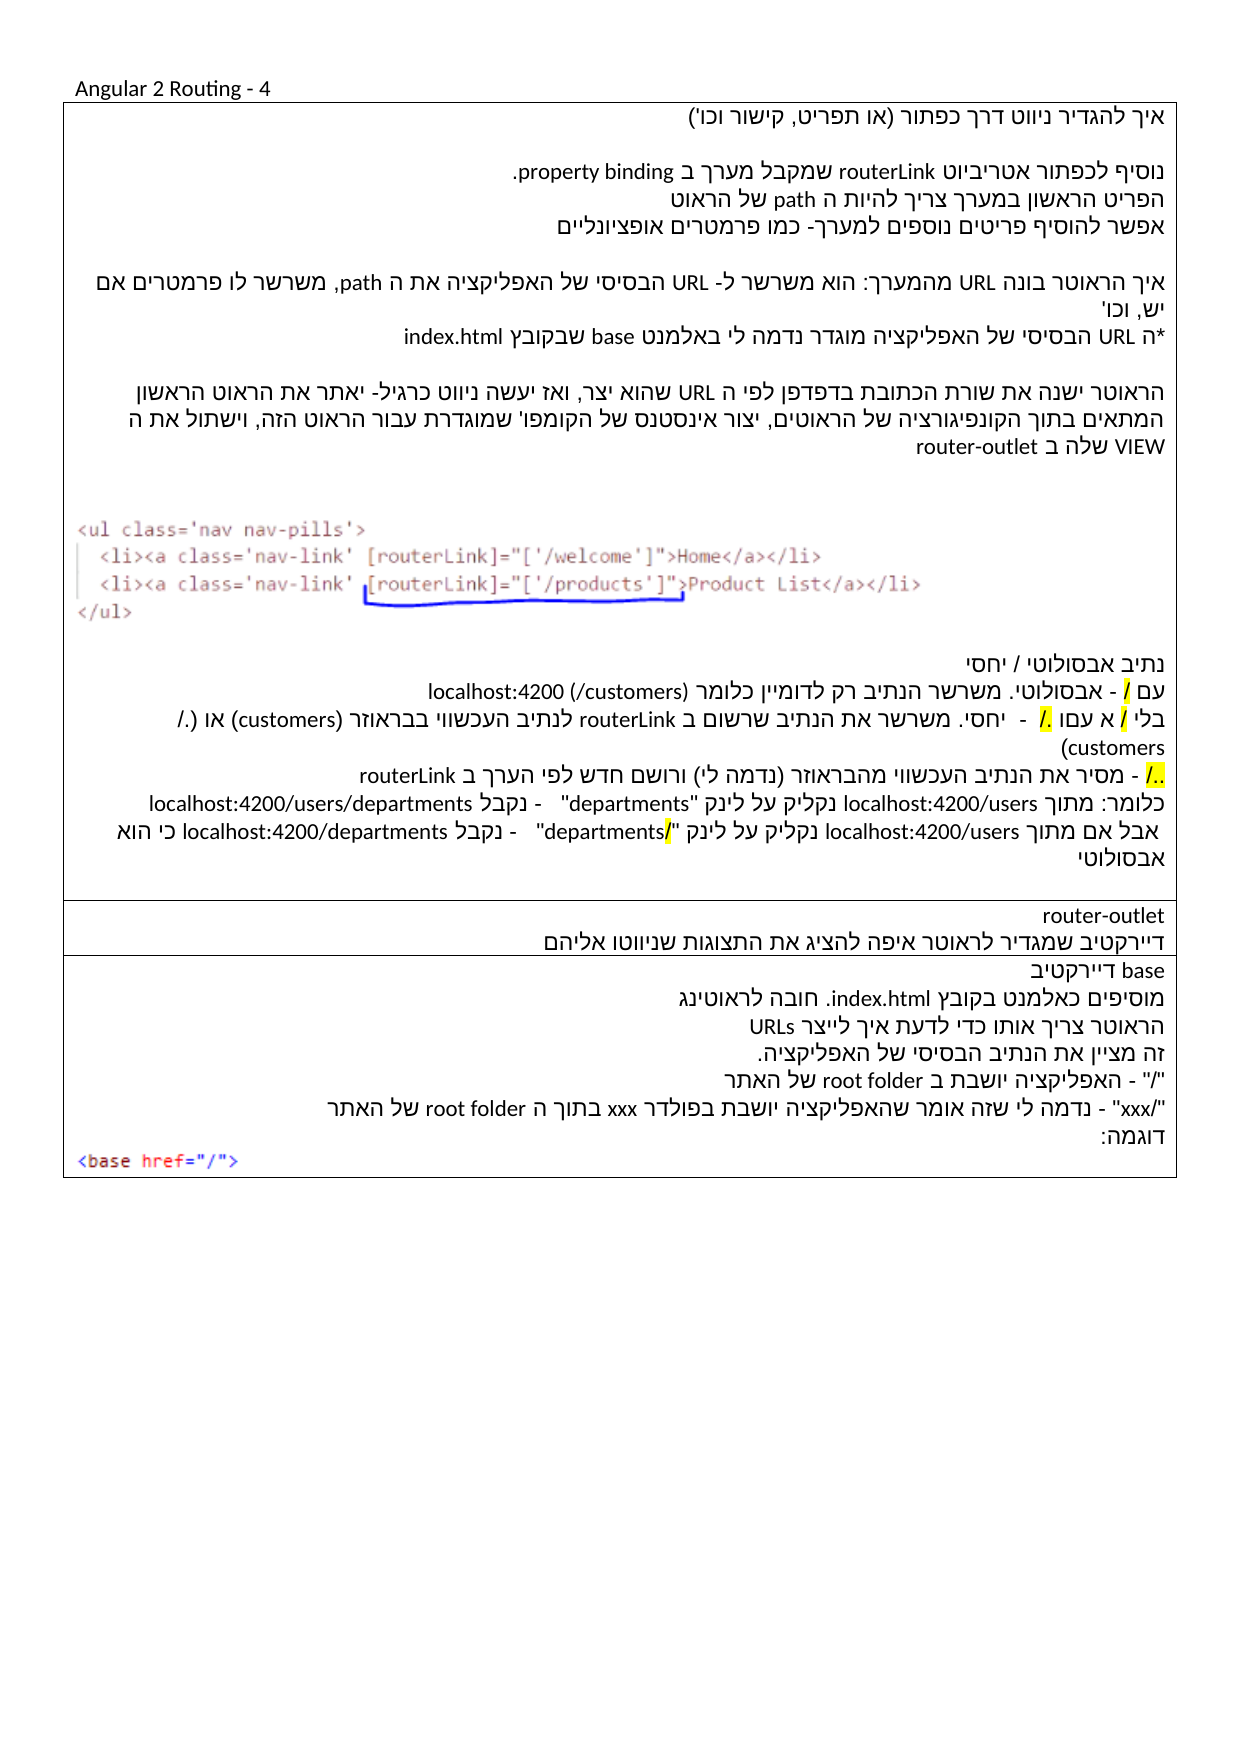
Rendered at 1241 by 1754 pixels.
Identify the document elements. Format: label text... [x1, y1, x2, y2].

table_cell איך להגדיר ניווט דרך כפתור (או תפריט, קישור וכו') נוסיף לכפתור אטריביוט routerLink שמקבל מערך ב property binding. הפריט הראשון במערך צריך להיות ה path של הראוט אפשר להוסיף פריטים נוספים למערך- כמו פרמטרים אופציונליים איך הראוטר בונה URL מהמערך: הוא משרשר ל- URL הבסיסי של האפליקציה את ה path, משרשר לו פרמטרים אם יש, וכו' *ה URL הבסיסי של האפליקציה מוגדר נדמה לי באלמנט base שבקובץ index.html הראוטר ישנה את שורת הכתובת בדפדפן לפי ה URL שהוא יצר, ואז יעשה ניווט כרגיל- יאתר את הראוט הראשון המתאים בתוך הקונפיגורציה של הראוטים, יצור אינסטנס של הקומפו' שמוגדרת עבור הראוט הזה, וישתול את ה VIEW שלה ב router-outlet נתיב אבסולוטי / יחסי עם / - אבסולוטי. משרשר הנתיב רק לדומיין כלומר localhost:4200 (/customers) בלי / א עםו ./ - יחסי. משרשר את הנתיב שרשום ב routerLink לנתיב העכשווי בבראוזר (customers) או (./customers) ../ - מסיר את הנתיב העכשווי מהבראוזר (נדמה לי) ורושם חדש לפי הערך ב routerLink כלומר: מתוך localhost:4200/users נקליק על לינק "departments" - נקבל localhost:4200/users/departments אבל אם מתוך localhost:4200/users נקליק על לינק "/departments" - נקבל localhost:4200/departments כי הוא אבסולוטי [64, 103, 1176, 900]
picture [75, 516, 923, 623]
table_cell router-outlet דיירקטיב שמגדיר לראוטר איפה להציג את התצוגות שניווטו אליהם [64, 901, 1176, 955]
picture [75, 1148, 241, 1174]
table_cell base דיירקטיב מוסיפים כאלמנט בקובץ index.html. חובה לראוטינג הראוטר צריך אותו כדי לדעת איך לייצר URLs זה מציין את הנתיב הבסיסי של האפליקציה. "/" - האפליקציה יושבת ב root folder של האתר "/xxx" - נדמה לי שזה אומר שהאפליקציה יושבת בפולדר xxx בתוך ה root folder של האתר דוגמה: [64, 956, 1176, 1177]
